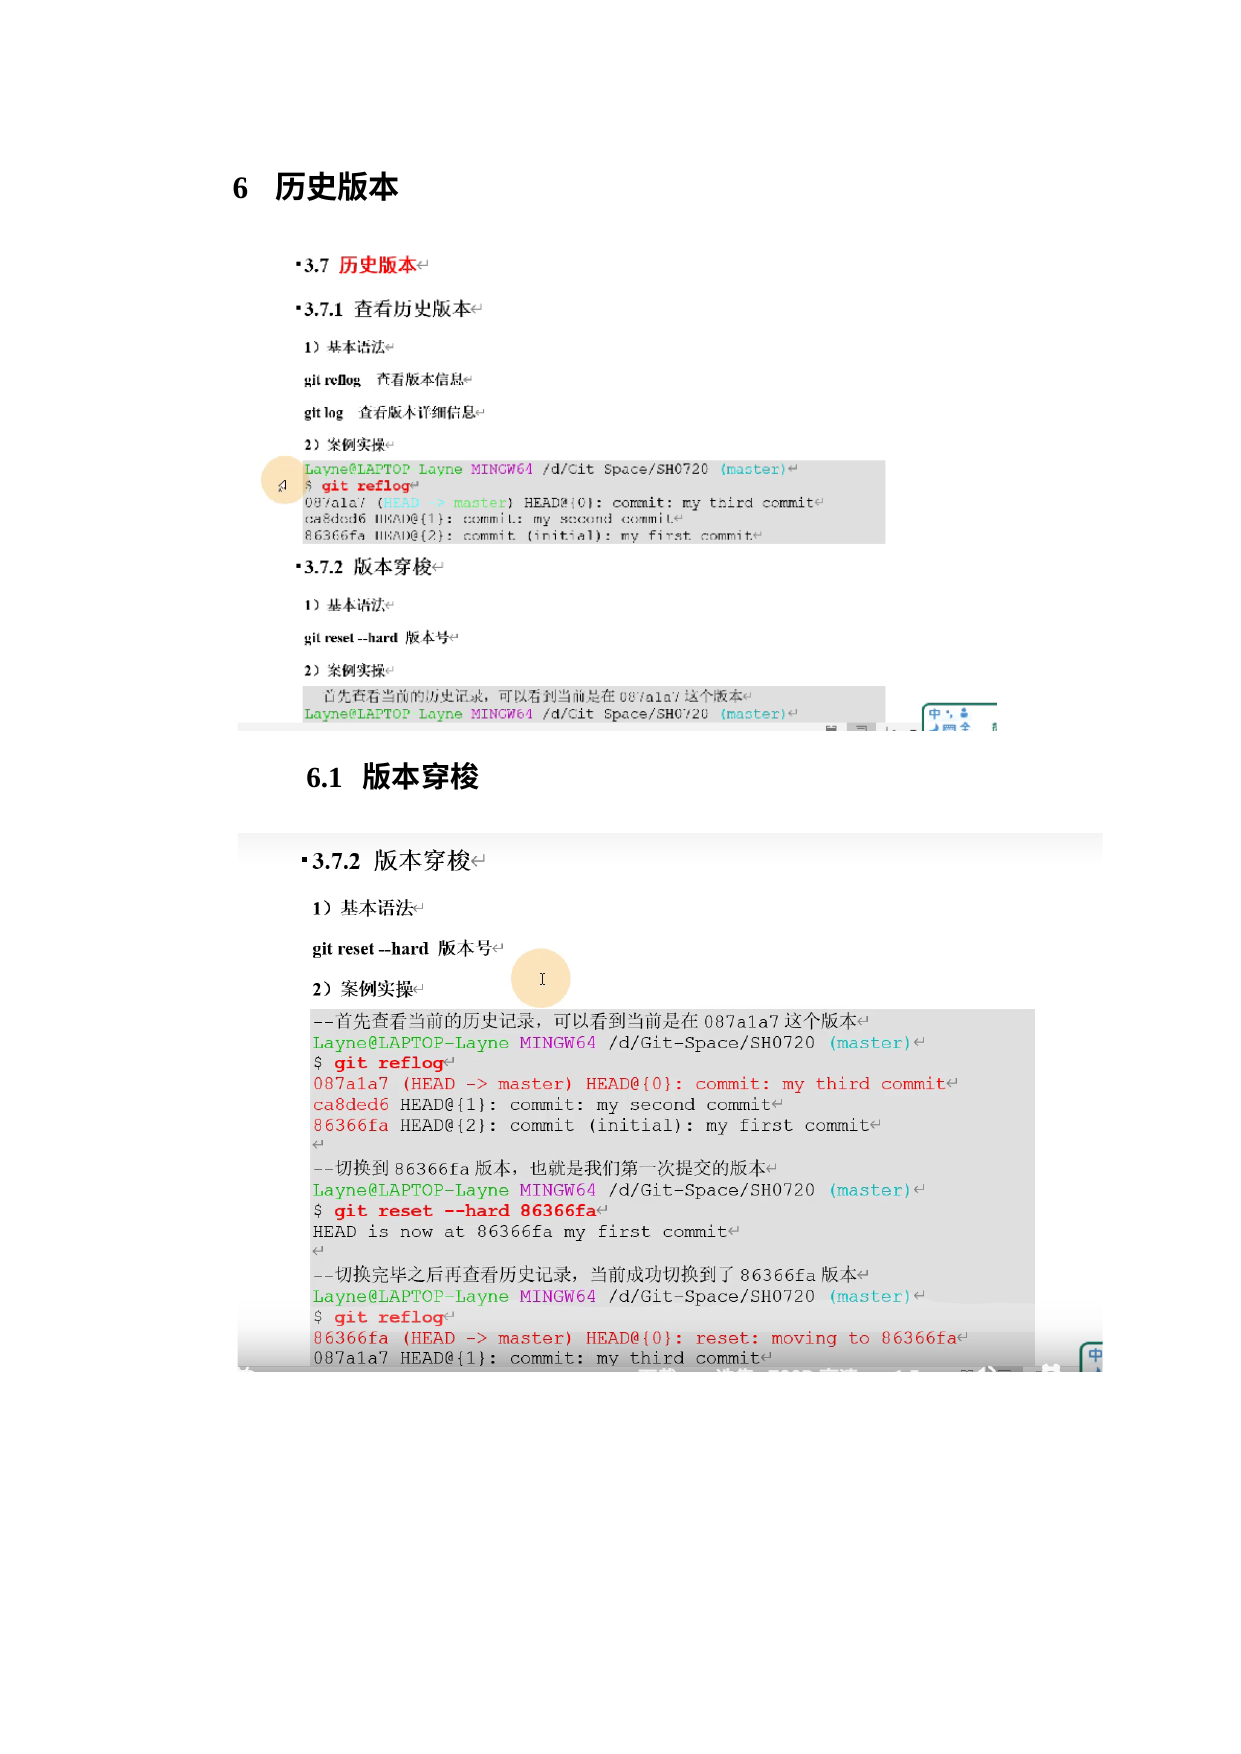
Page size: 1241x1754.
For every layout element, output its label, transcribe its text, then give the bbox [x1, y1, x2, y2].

subtitle 版本穿梭 [247, 754, 1053, 796]
picture [237, 246, 997, 731]
picture [237, 833, 1103, 1372]
subtitle 历史版本 [232, 162, 1053, 207]
